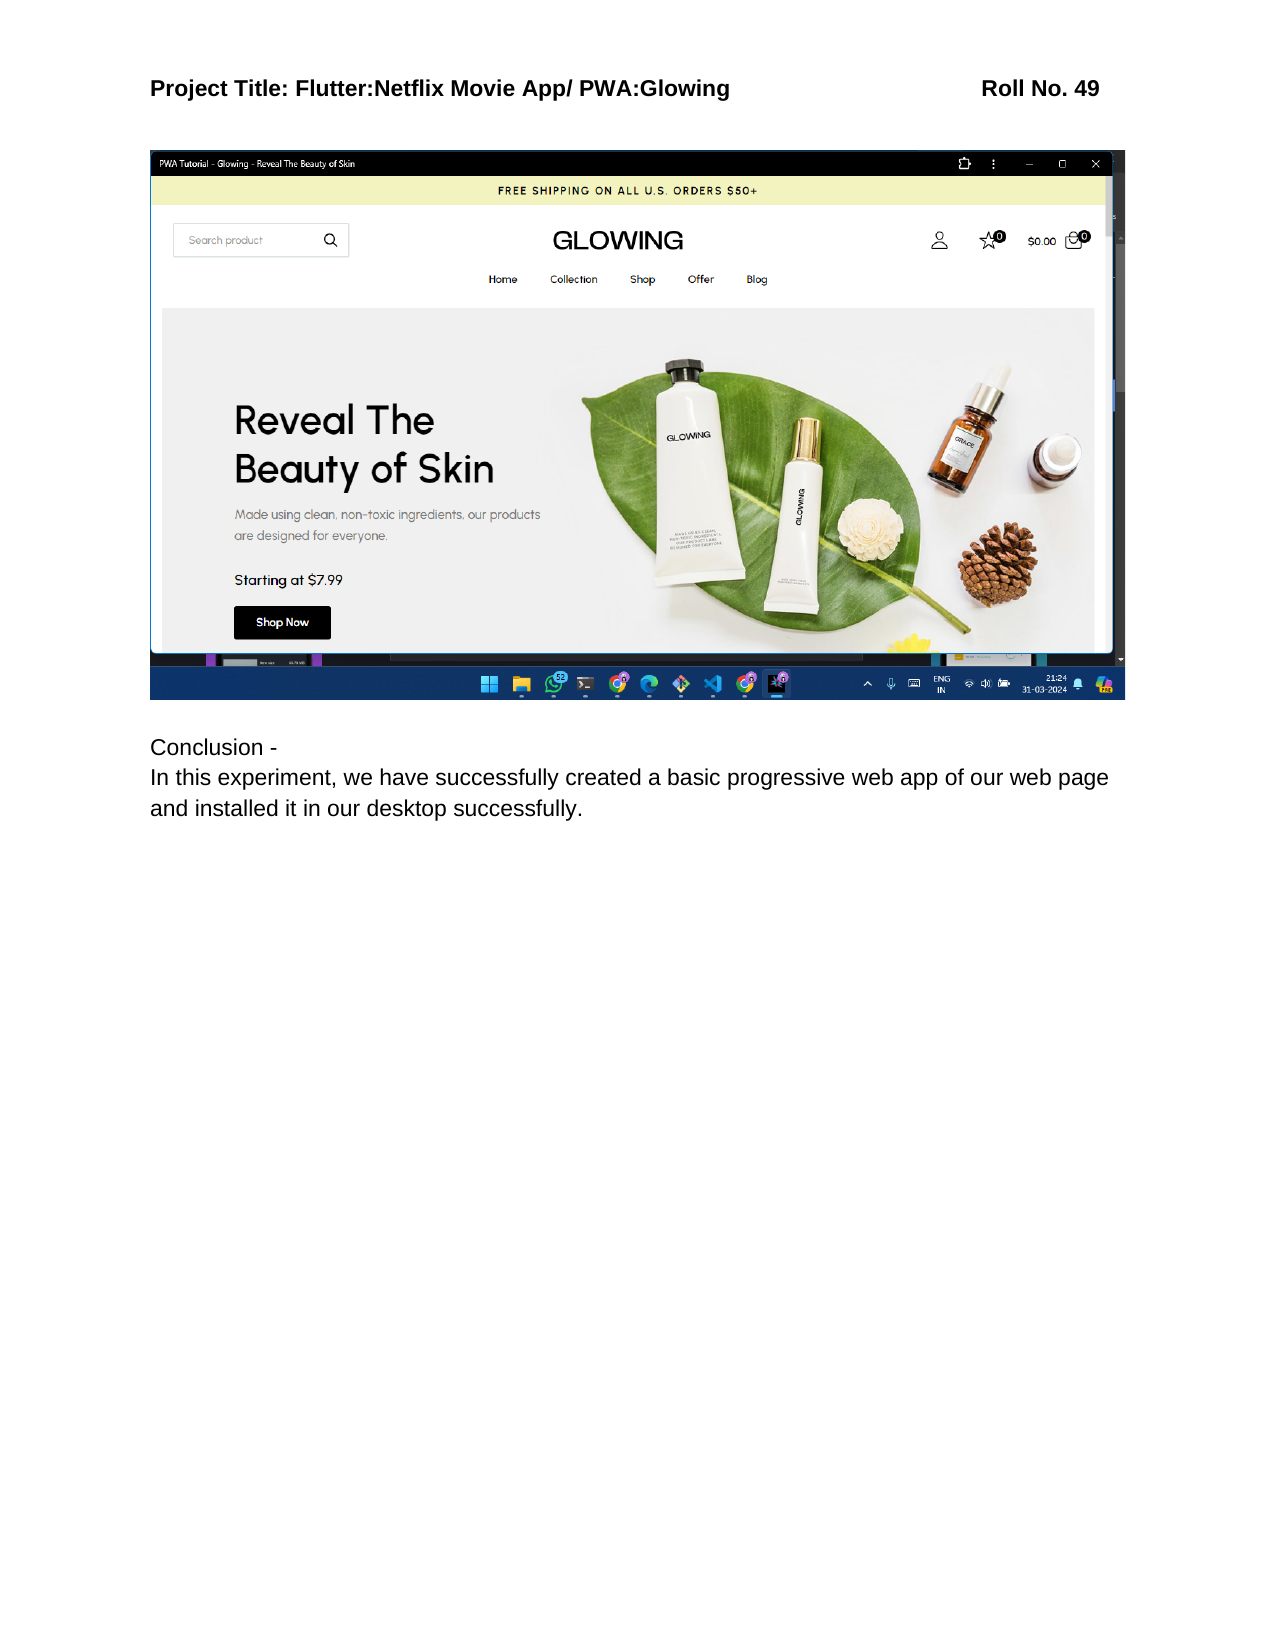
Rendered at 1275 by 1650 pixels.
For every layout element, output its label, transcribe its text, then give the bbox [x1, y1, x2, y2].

text In this experiment, we have successfully created a basic progressive web app of our web page and installed it in our desktop successfully. [150, 764, 1125, 821]
text Conclusion - [150, 734, 1125, 760]
picture [150, 150, 1125, 700]
